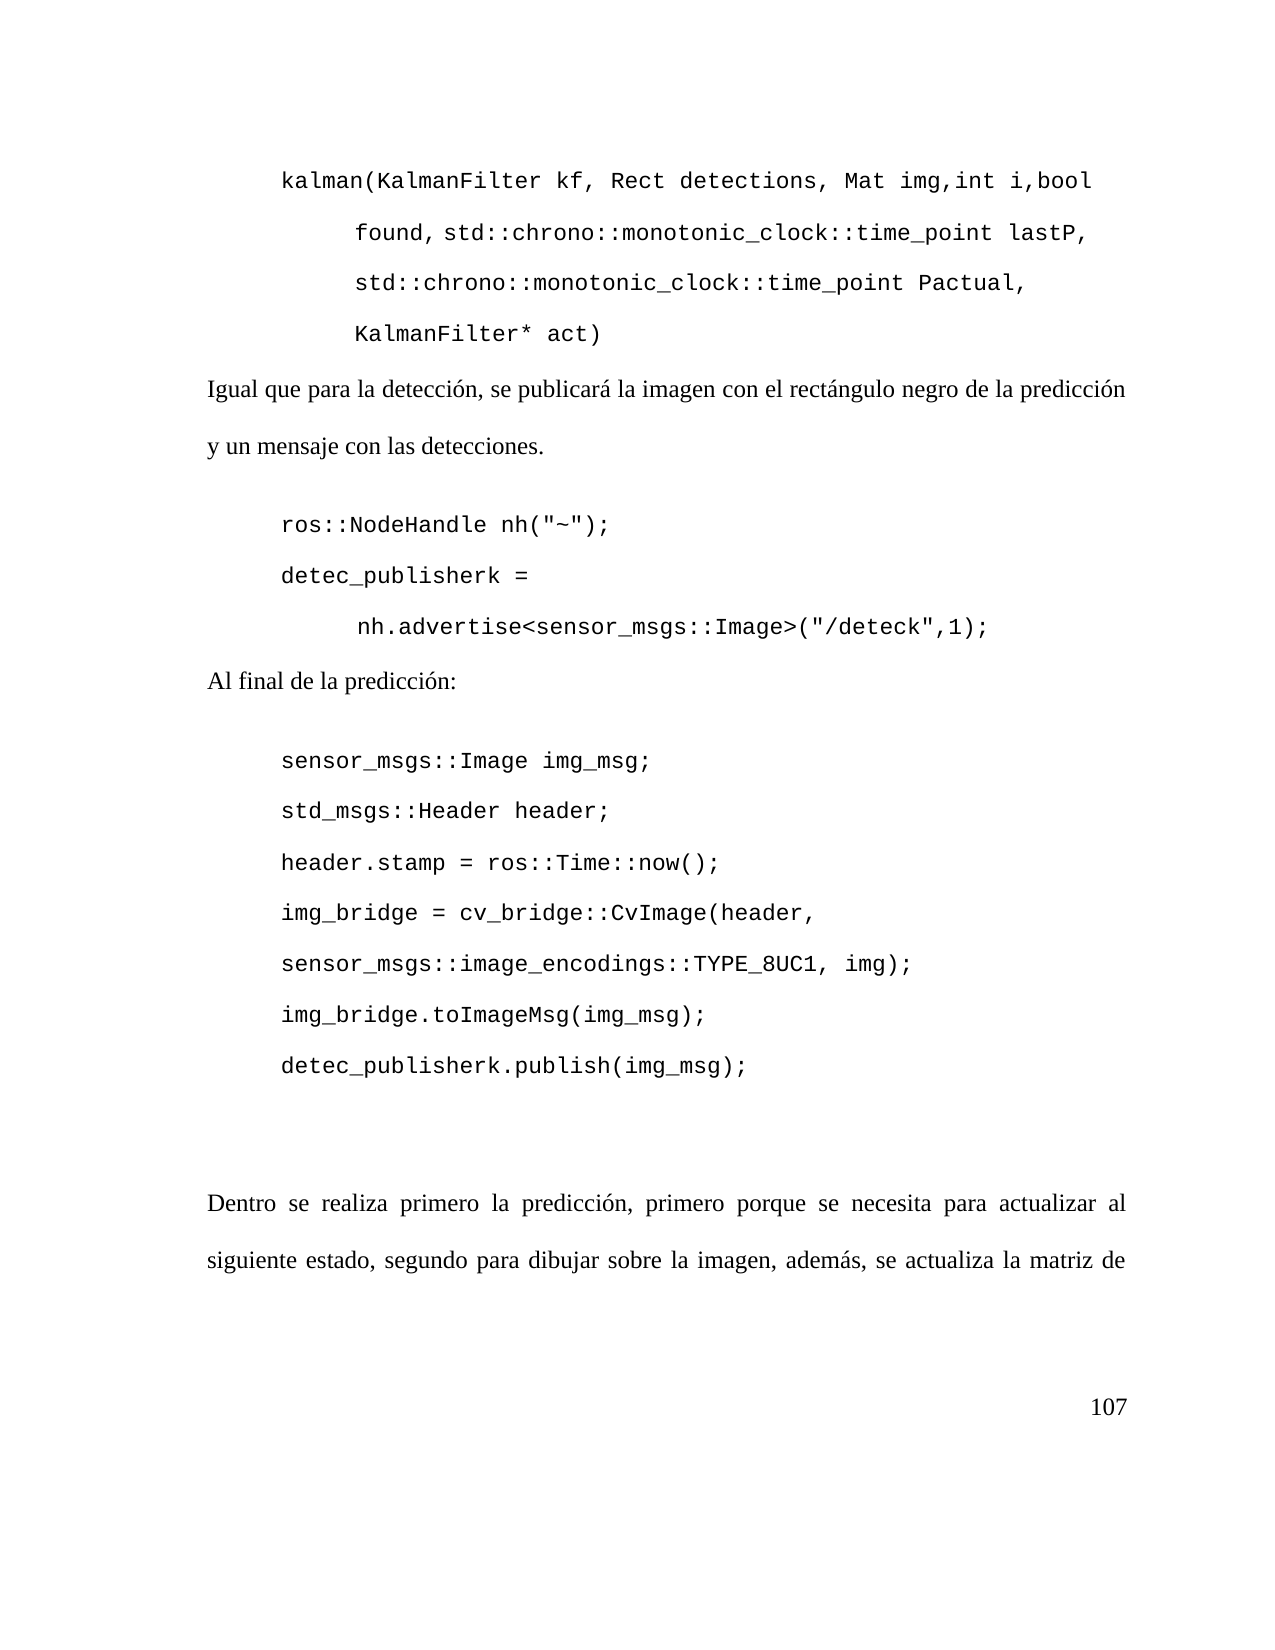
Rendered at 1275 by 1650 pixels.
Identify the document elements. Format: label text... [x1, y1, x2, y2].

text img_bridge = cv_bridge::CvImage(header, [281, 902, 1127, 928]
text Al final de la predicción: [207, 666, 1127, 695]
text nh.advertise<sensor_msgs::Image>("/deteck",1); [356, 616, 1127, 641]
text img_bridge.toImageMsg(img_msg); [281, 1004, 1127, 1029]
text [207, 1188, 1127, 1274]
text std::chrono::monotonic_clock::time_point Pactual, [281, 272, 1127, 298]
text header.stamp = ros::Time::now(); [281, 851, 1127, 877]
text detec_publisherk.publish(img_msg); [281, 1054, 1127, 1081]
text detec_publisherk = [281, 564, 1127, 591]
text KalmanFilter* act) [281, 323, 1127, 349]
text std_msgs::Header header; [281, 800, 1127, 826]
text found, std::chrono::monotonic_clock::time_point lastP, [281, 221, 1127, 247]
text Igual que para la detección, se publicará la imagen con el rectángulo negro de la predicción y un mensaje con las detecciones. [207, 374, 1127, 460]
text ros::NodeHandle nh("~"); [281, 514, 1127, 539]
text sensor_msgs::Image img_msg; [281, 749, 1127, 775]
text kalman(KalmanFilter kf, Rect detections, Mat img,int i,bool [207, 170, 1127, 196]
text sensor_msgs::image_encodings::TYPE_8UC1, img); [281, 953, 1127, 979]
